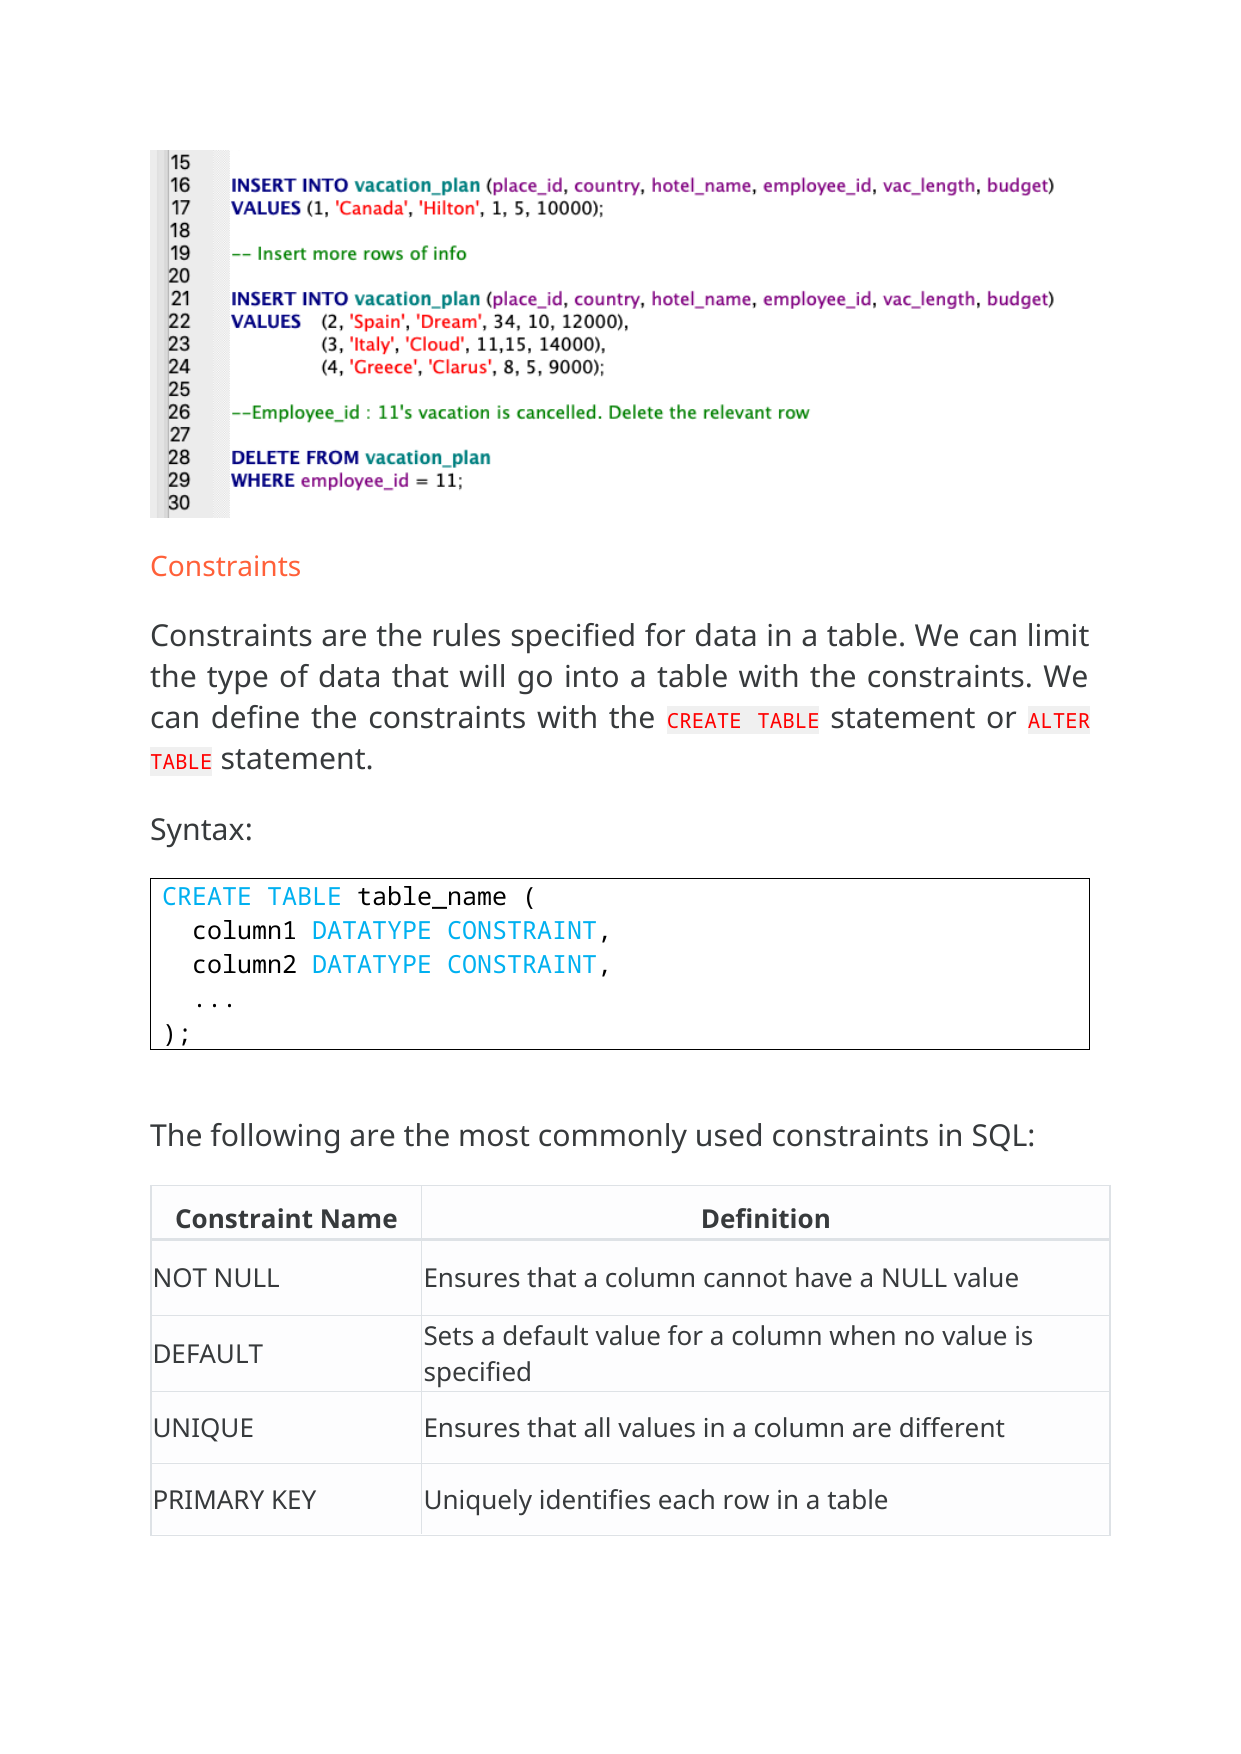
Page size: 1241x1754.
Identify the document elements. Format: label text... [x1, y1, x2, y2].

subtitle Constraints [150, 546, 1090, 585]
table_cell Uniquely identifies each row in a table [422, 1464, 1109, 1534]
text The following are the most commonly used constraints in SQL: [150, 1114, 1090, 1155]
table_header Definition [422, 1186, 1109, 1238]
table_cell Ensures that all values in a column are different [422, 1392, 1109, 1462]
table_cell DEFAULT [152, 1316, 421, 1391]
table_cell UNIQUE [152, 1392, 421, 1462]
table_header CREATE TABLE table_name ( column1 DATATYPE CONSTRAINT, column2 DATATYPE CONSTRAINT, ... ); [151, 879, 1089, 1049]
picture [150, 150, 1089, 518]
text Constraints are the rules specified for data in a table. We can limit the type of data that will go into a table with the constraints. We can define the constraints with the CREATE TABLE statement or ALTER TABLE statement. [150, 614, 1090, 778]
table_header Constraint Name [152, 1186, 421, 1238]
table_cell Sets a default value for a column when no value is specified [422, 1316, 1109, 1391]
table_cell PRIMARY KEY [152, 1464, 421, 1534]
table_cell NOT NULL [152, 1241, 421, 1315]
text Syntax: [150, 808, 1090, 849]
table_cell Ensures that a column cannot have a NULL value [422, 1241, 1109, 1315]
